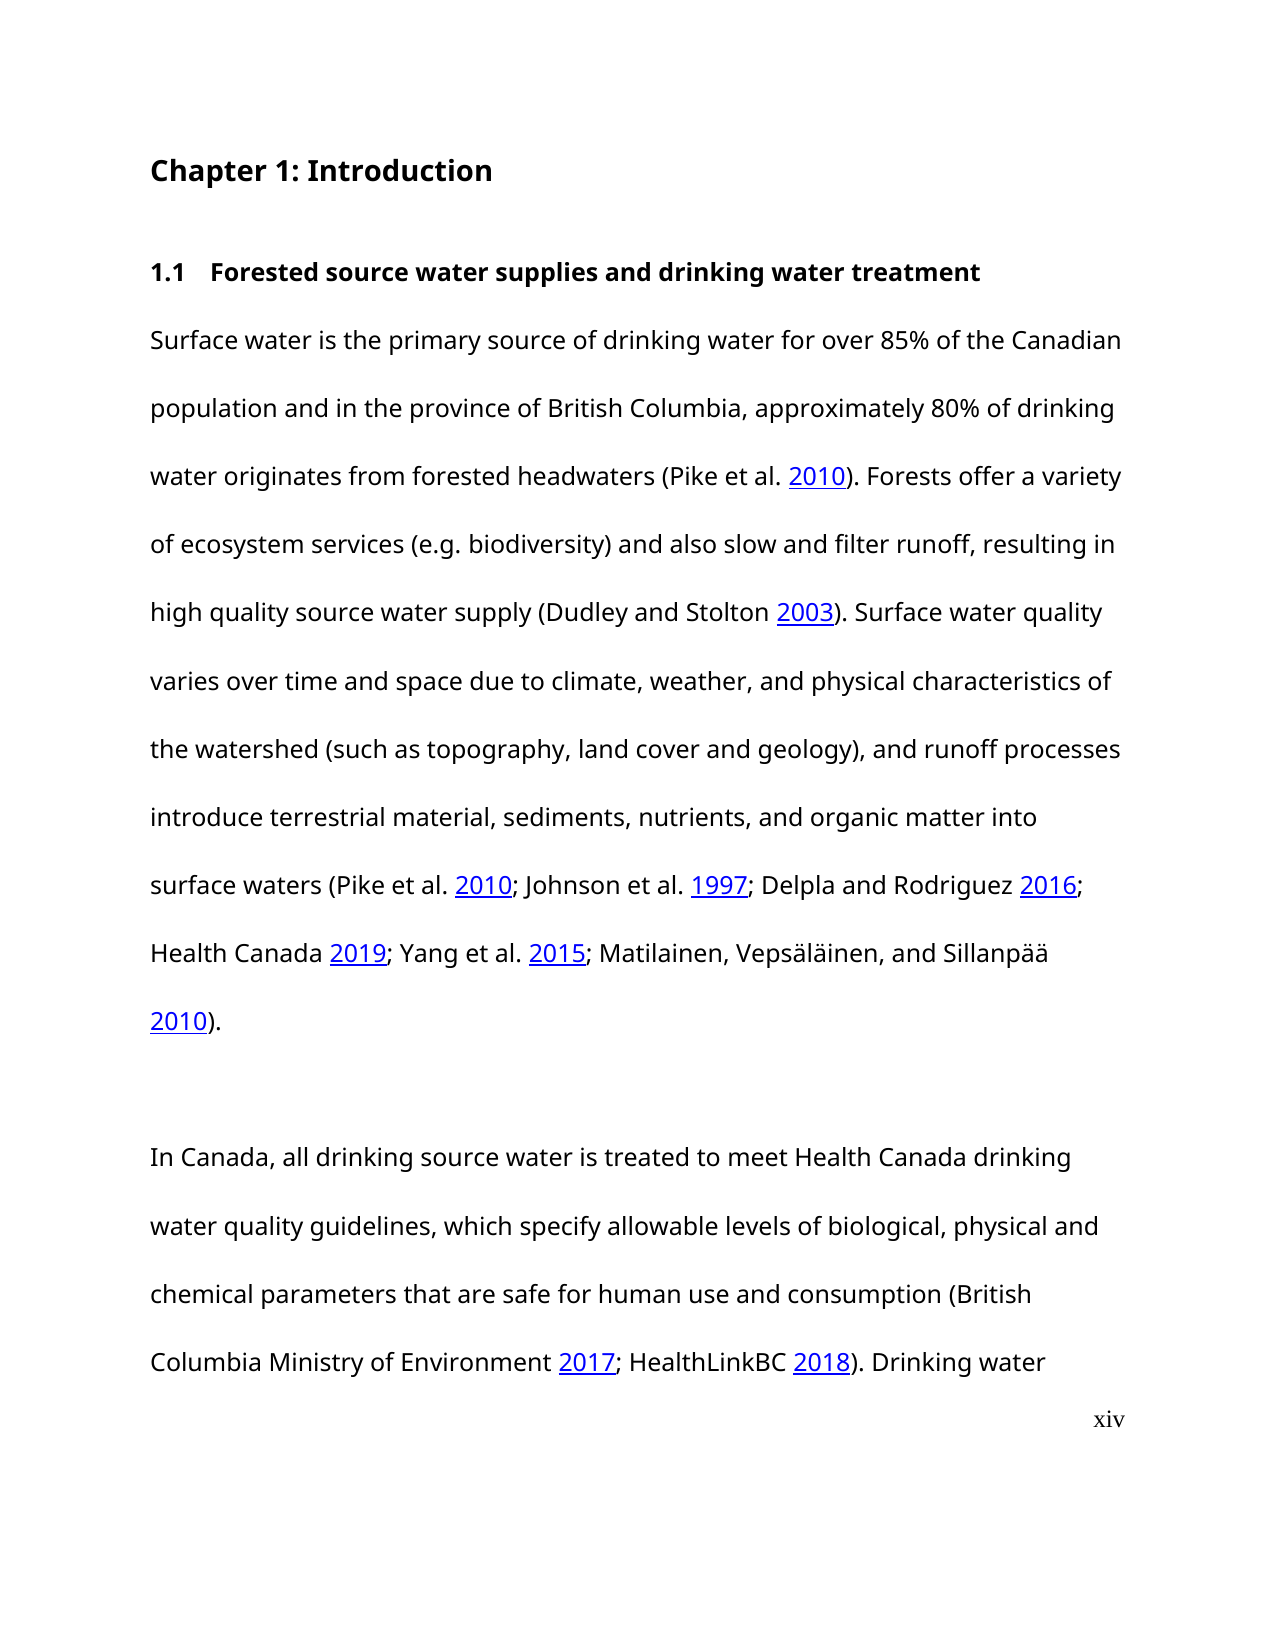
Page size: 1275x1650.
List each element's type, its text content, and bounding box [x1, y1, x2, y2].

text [150, 1140, 1125, 1378]
subtitle Introduction [150, 150, 1125, 190]
text Surface water is the primary source of drinking water for over 85% of the Canadian population and in the province of British Columbia, approximately 80% of drinking water originates from forested headwaters (Pike et al. 2010). Forests offer a variety of ecosystem services (e.g. biodiversity) and also slow and filter runoff, resulting in high quality source water supply (Dudley and Stolton 2003). Surface water quality varies over time and space due to climate, weather, and physical characteristics of the watershed (such as topography, land cover and geology), and runoff processes introduce terrestrial material, sediments, nutrients, and organic matter into surface waters (Pike et al. 2010; Johnson et al. 1997; Delpla and Rodriguez 2016; Health Canada 2019; Yang et al. 2015; Matilainen, Vepsäläinen, and Sillanpää 2010). [150, 322, 1125, 1038]
subtitle Forested source water supplies and drinking water treatment [150, 254, 1125, 288]
